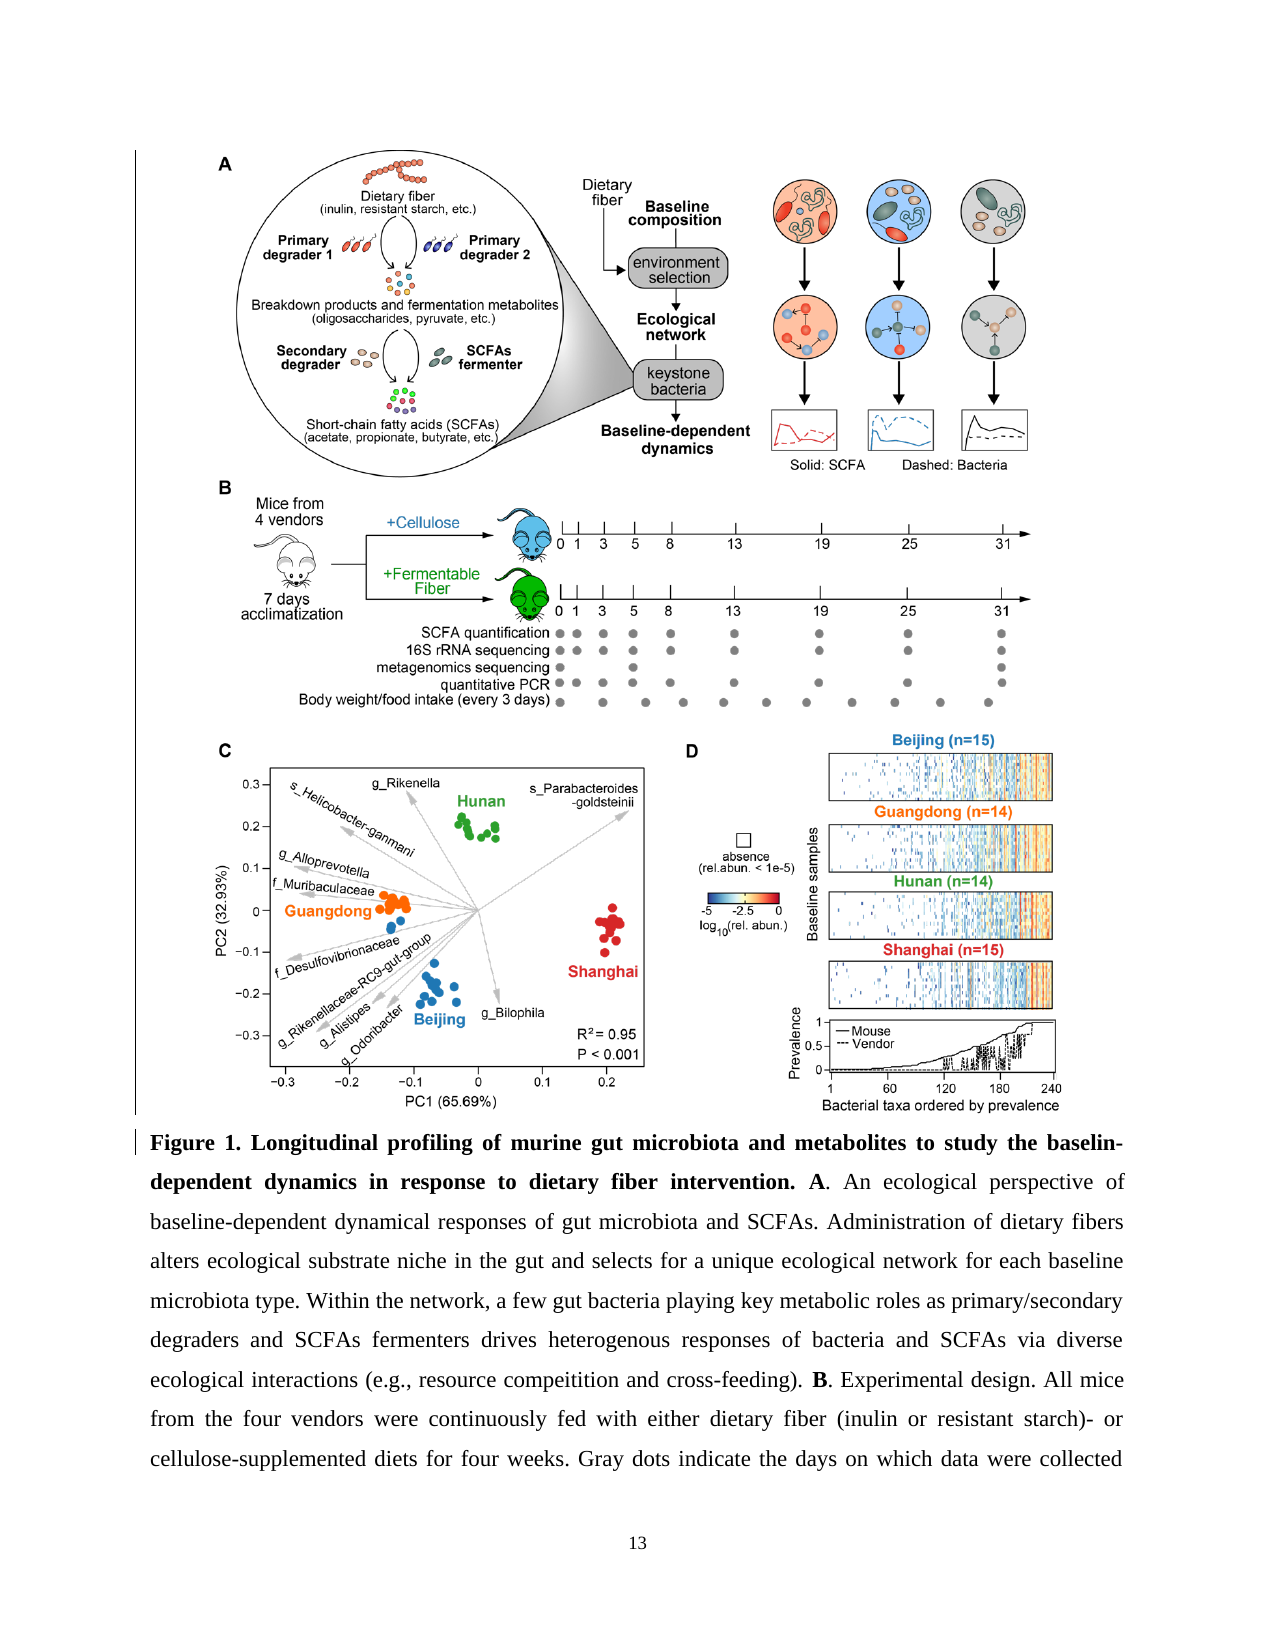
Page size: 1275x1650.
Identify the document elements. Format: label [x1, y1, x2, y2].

text [150, 1129, 1125, 1471]
picture [213, 150, 1062, 1115]
